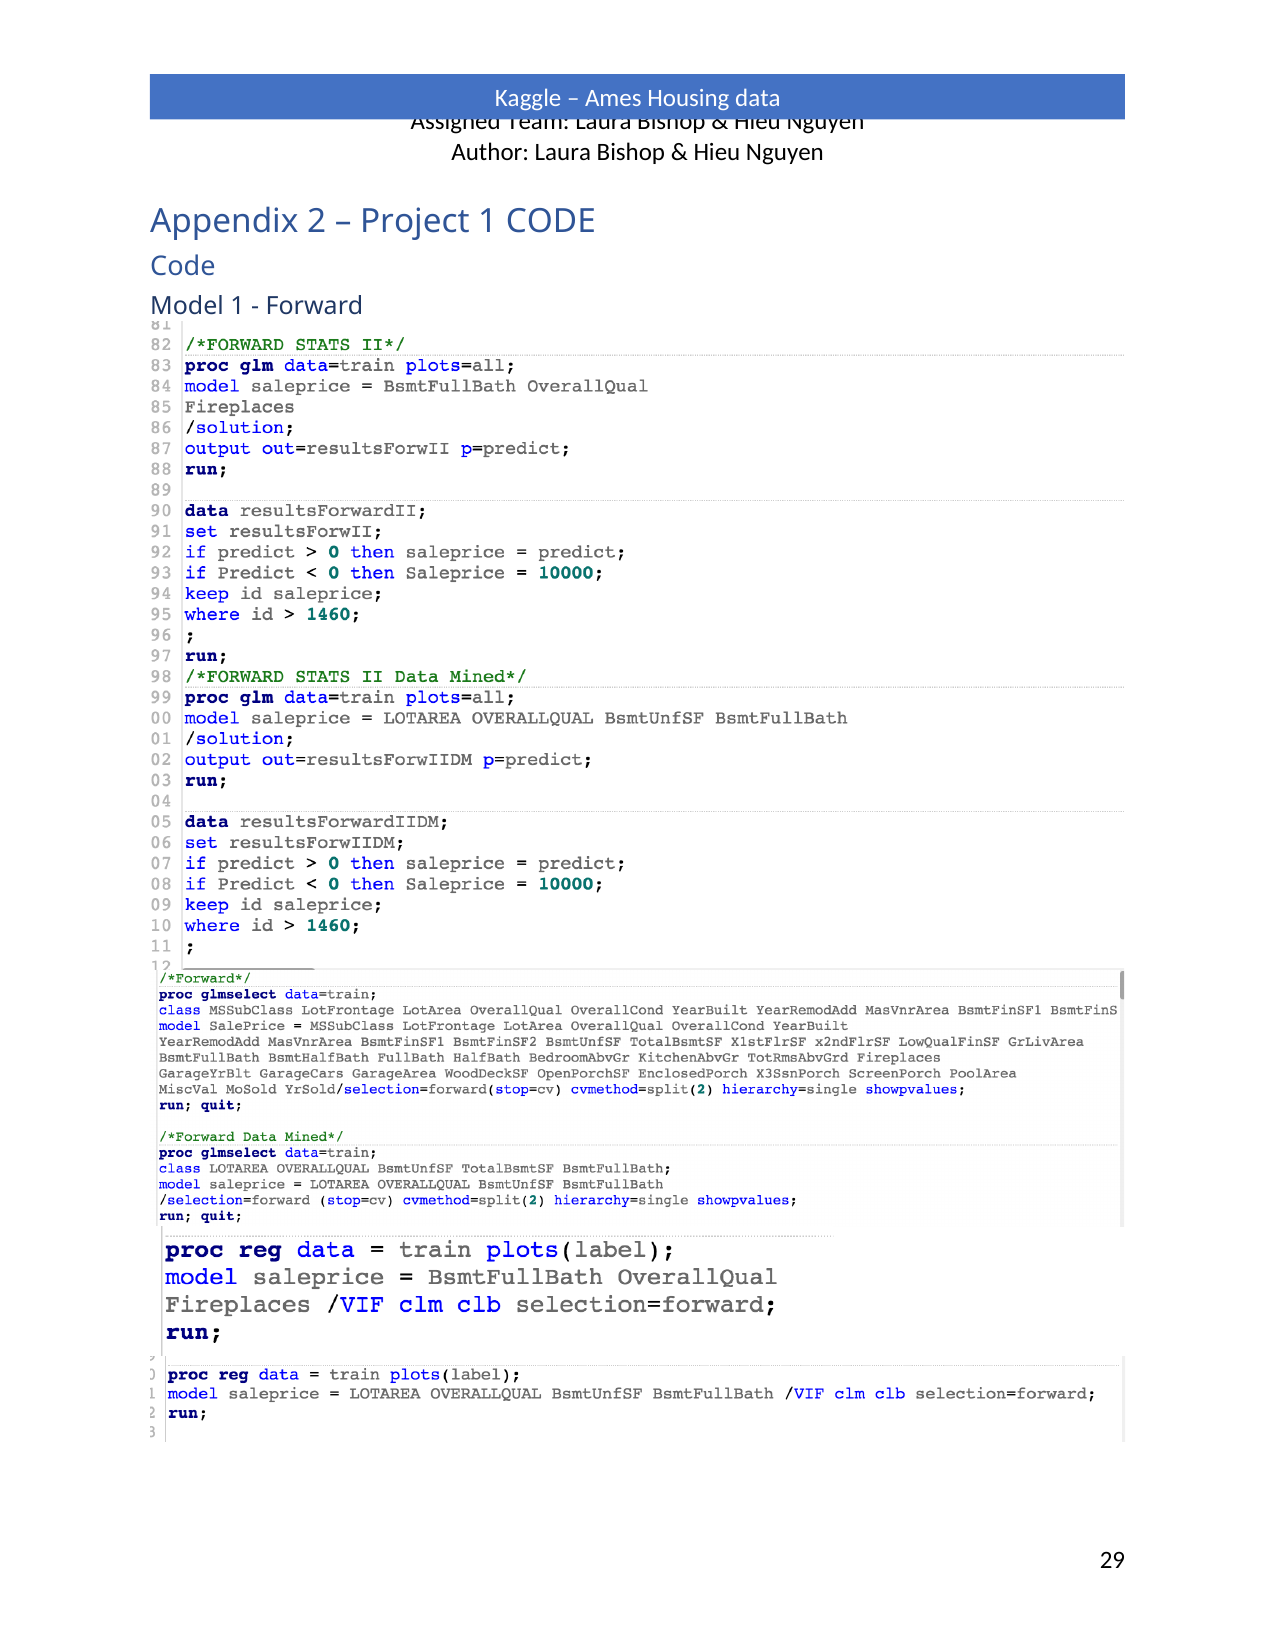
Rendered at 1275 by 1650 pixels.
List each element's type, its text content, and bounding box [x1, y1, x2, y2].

subtitle Appendix 2 – Project 1 CODE [150, 197, 1125, 242]
picture [150, 321, 1125, 1442]
subtitle Code [150, 247, 1125, 283]
subtitle Model 1 - Forward [150, 288, 1125, 321]
